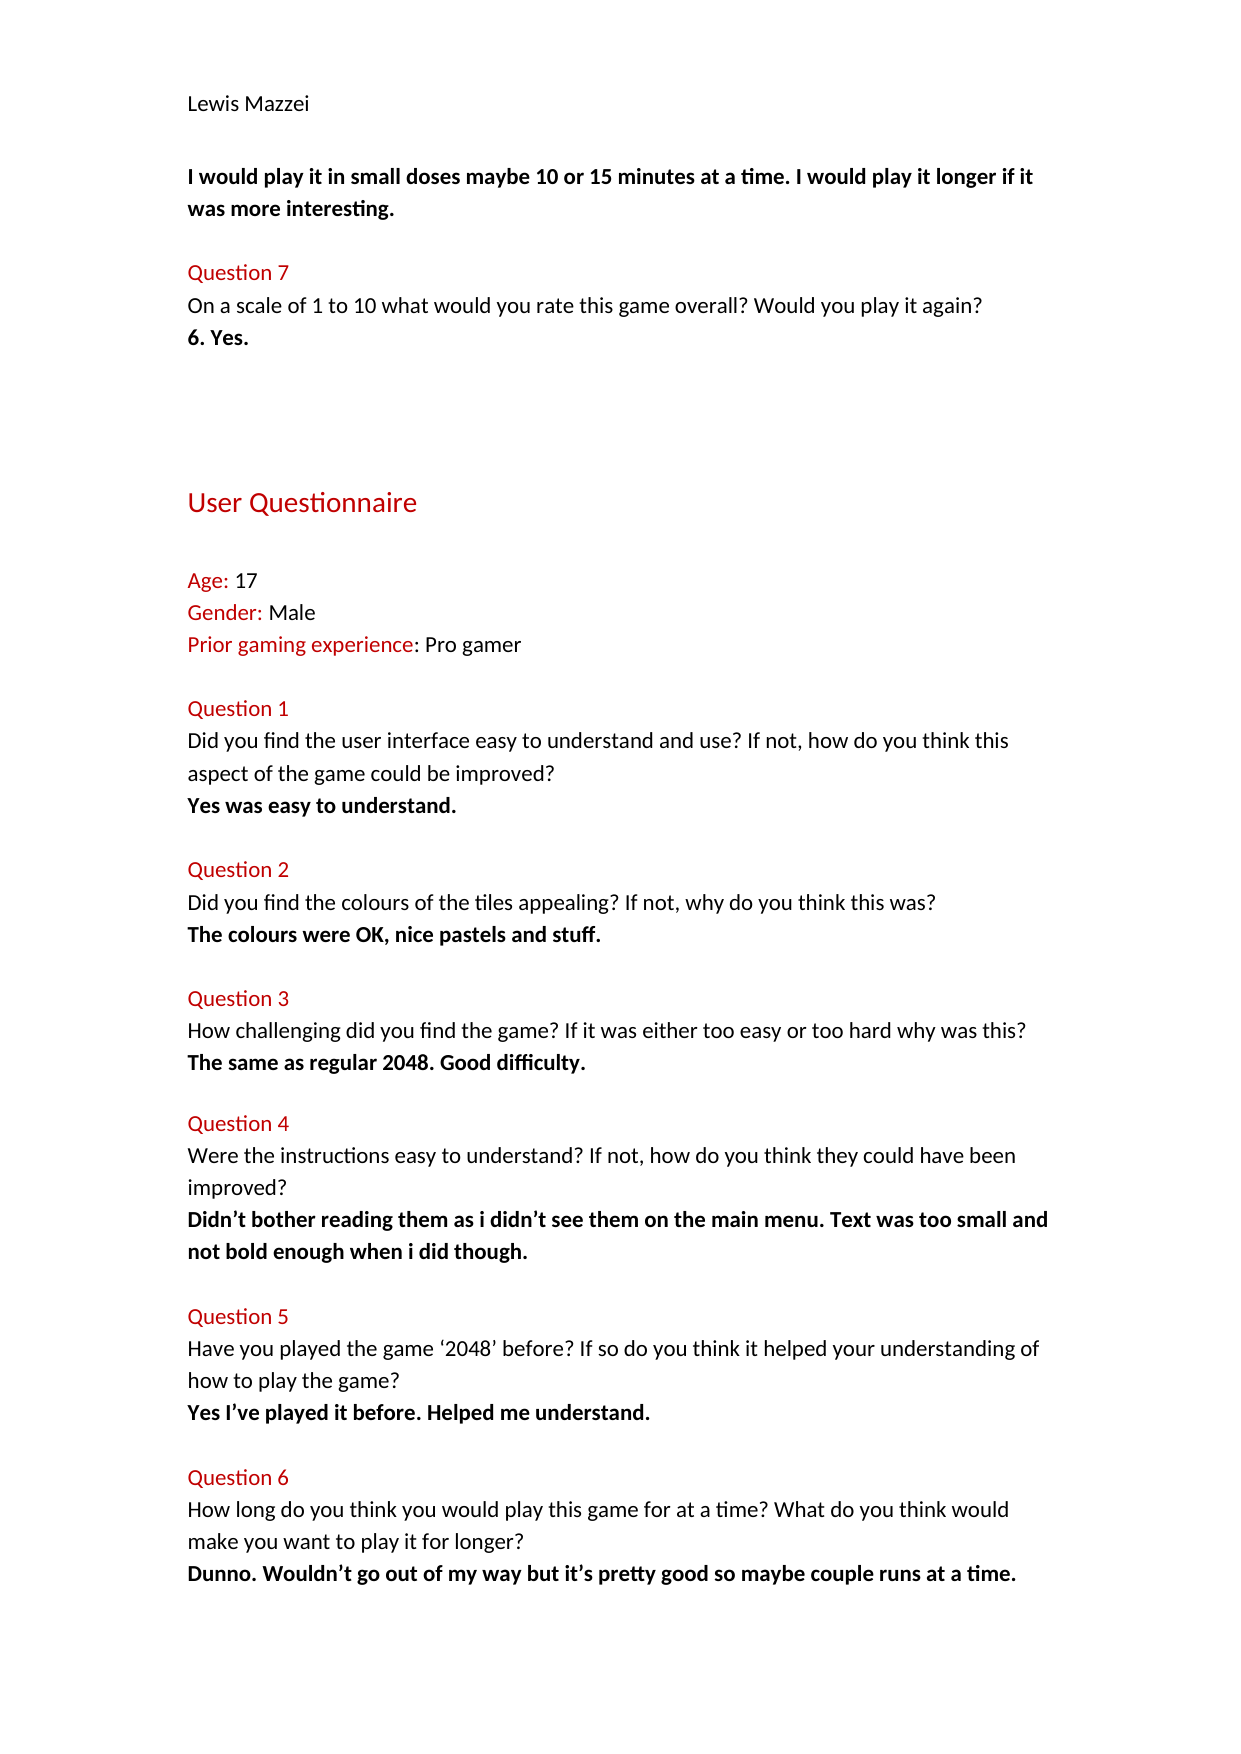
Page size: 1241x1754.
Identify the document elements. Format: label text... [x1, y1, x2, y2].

text Age: 17 [187, 566, 1053, 594]
text Were the instructions easy to understand? If not, how do you think they could have been improved? Didn’t bother reading them as i didn’t see them on the main menu. Text was too small and not bold enough when i did though. [187, 1141, 1053, 1298]
text On a scale of 1 to 10 what would you rate this game overall? Would you play it again? [187, 291, 1053, 319]
text Gender: Male [187, 598, 1053, 626]
text User Questionnaire [187, 484, 1053, 519]
text Question 1 [187, 694, 1053, 722]
text Question 6 [187, 1463, 1053, 1491]
text Prior gaming experience: Pro gamer [187, 630, 1053, 658]
text Question 5 [187, 1302, 1053, 1330]
text How long do you think you would play this game for at a time? What do you think would make you want to play it for longer? [187, 1495, 1053, 1555]
text I would play it in small doses maybe 10 or 15 minutes at a time. I would play it longer if it was more interesting. [187, 162, 1053, 222]
text The colours were OK, nice pastels and stuff. [187, 920, 1053, 948]
text Have you played the game ‘2048’ before? If so do you think it helped your understanding of how to play the game? [187, 1334, 1053, 1394]
text How challenging did you find the game? If it was either too easy or too hard why was this? The same as regular 2048. Good difficulty. Question 4 [187, 1016, 1053, 1137]
text Did you find the user interface easy to understand and use? If not, how do you think this aspect of the game could be improved? [187, 727, 1053, 787]
text Yes I’ve played it before. Helped me understand. [187, 1398, 1053, 1426]
text 6. Yes. [187, 323, 1053, 351]
text Question 7 [187, 258, 1053, 287]
text Question 3 [187, 984, 1053, 1012]
text Yes was easy to understand. [187, 791, 1053, 819]
text Dunno. Wouldn’t go out of my way but it’s pretty good so maybe couple runs at a time. [187, 1559, 1053, 1587]
text Question 2 [187, 855, 1053, 883]
text Did you find the colours of the tiles appealing? If not, why do you think this was? [187, 888, 1053, 916]
